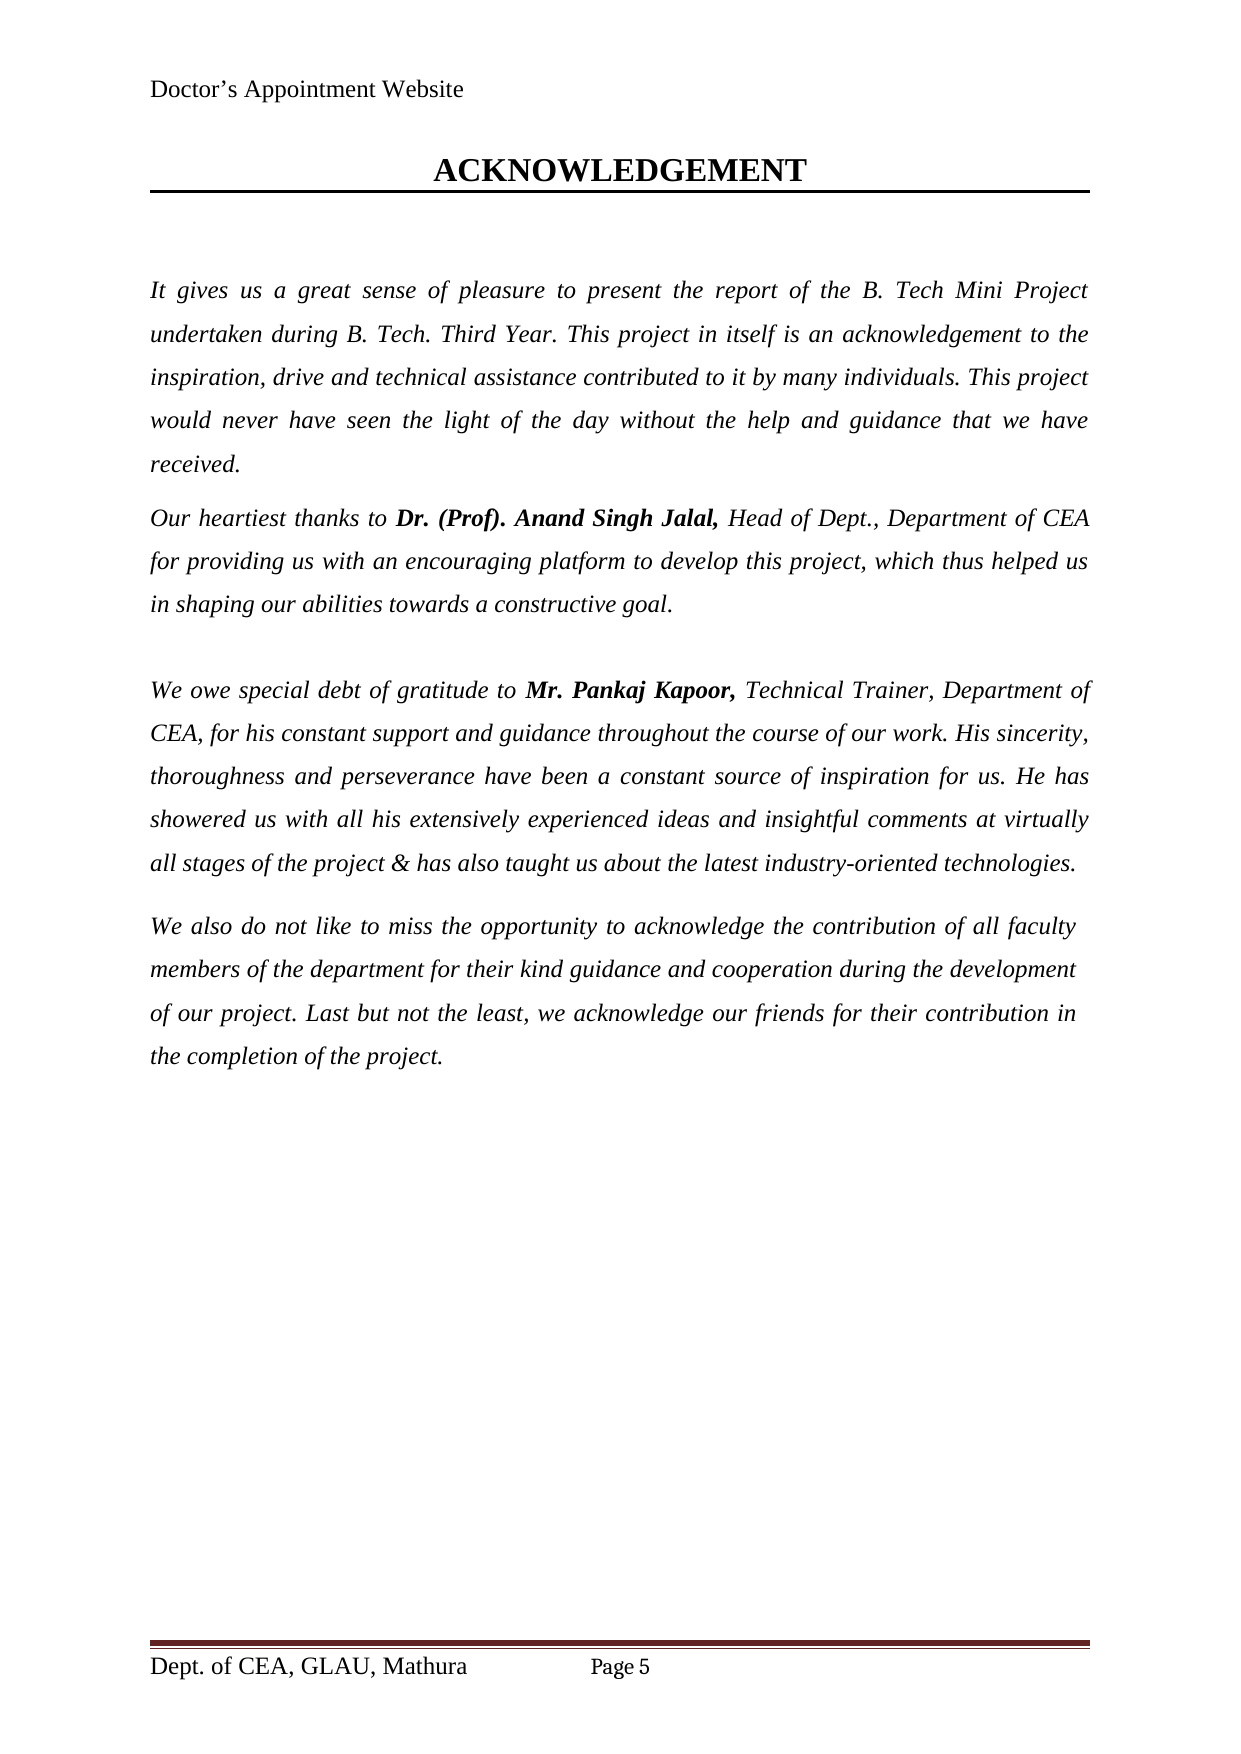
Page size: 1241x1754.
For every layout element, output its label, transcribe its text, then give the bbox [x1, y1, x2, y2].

text It gives us a great sense of pleasure to present the report of the B. Tech Mini Project undertaken during B. Tech. Third Year. This project in itself is an acknowledgement to the inspiration, drive and technical assistance contributed to it by many individuals. This project would never have seen the light of the day without the help and guidance that we have received. [150, 275, 1090, 477]
text ACKNOWLEDGEMENT [150, 150, 1090, 190]
text We also do not like to miss the opportunity to acknowledge the contribution of all faculty members of the department for their kind guidance and cooperation during the development of our project. Last but not the least, we acknowledge our friends for their contribution in the completion of the project. [150, 911, 1078, 1070]
text Our heartiest thanks to Dr. (Prof). Anand Singh Jalal, Head of Dept., Department of CEA for providing us with an encouraging platform to develop this project, which thus helped us in shaping our abilities towards a constructive goal. [150, 503, 1090, 618]
text We owe special debt of gratitude to Mr. Pankaj Kapoor, Technical Trainer, Department of CEA, for his constant support and guidance throughout the course of our work. His sincerity, thoroughness and perseverance have been a constant source of inspiration for us. He has showered us with all his extensively experienced ideas and insightful comments at virtually all stages of the project & has also taught us about the latest industry-oriented technologies. [150, 675, 1090, 876]
